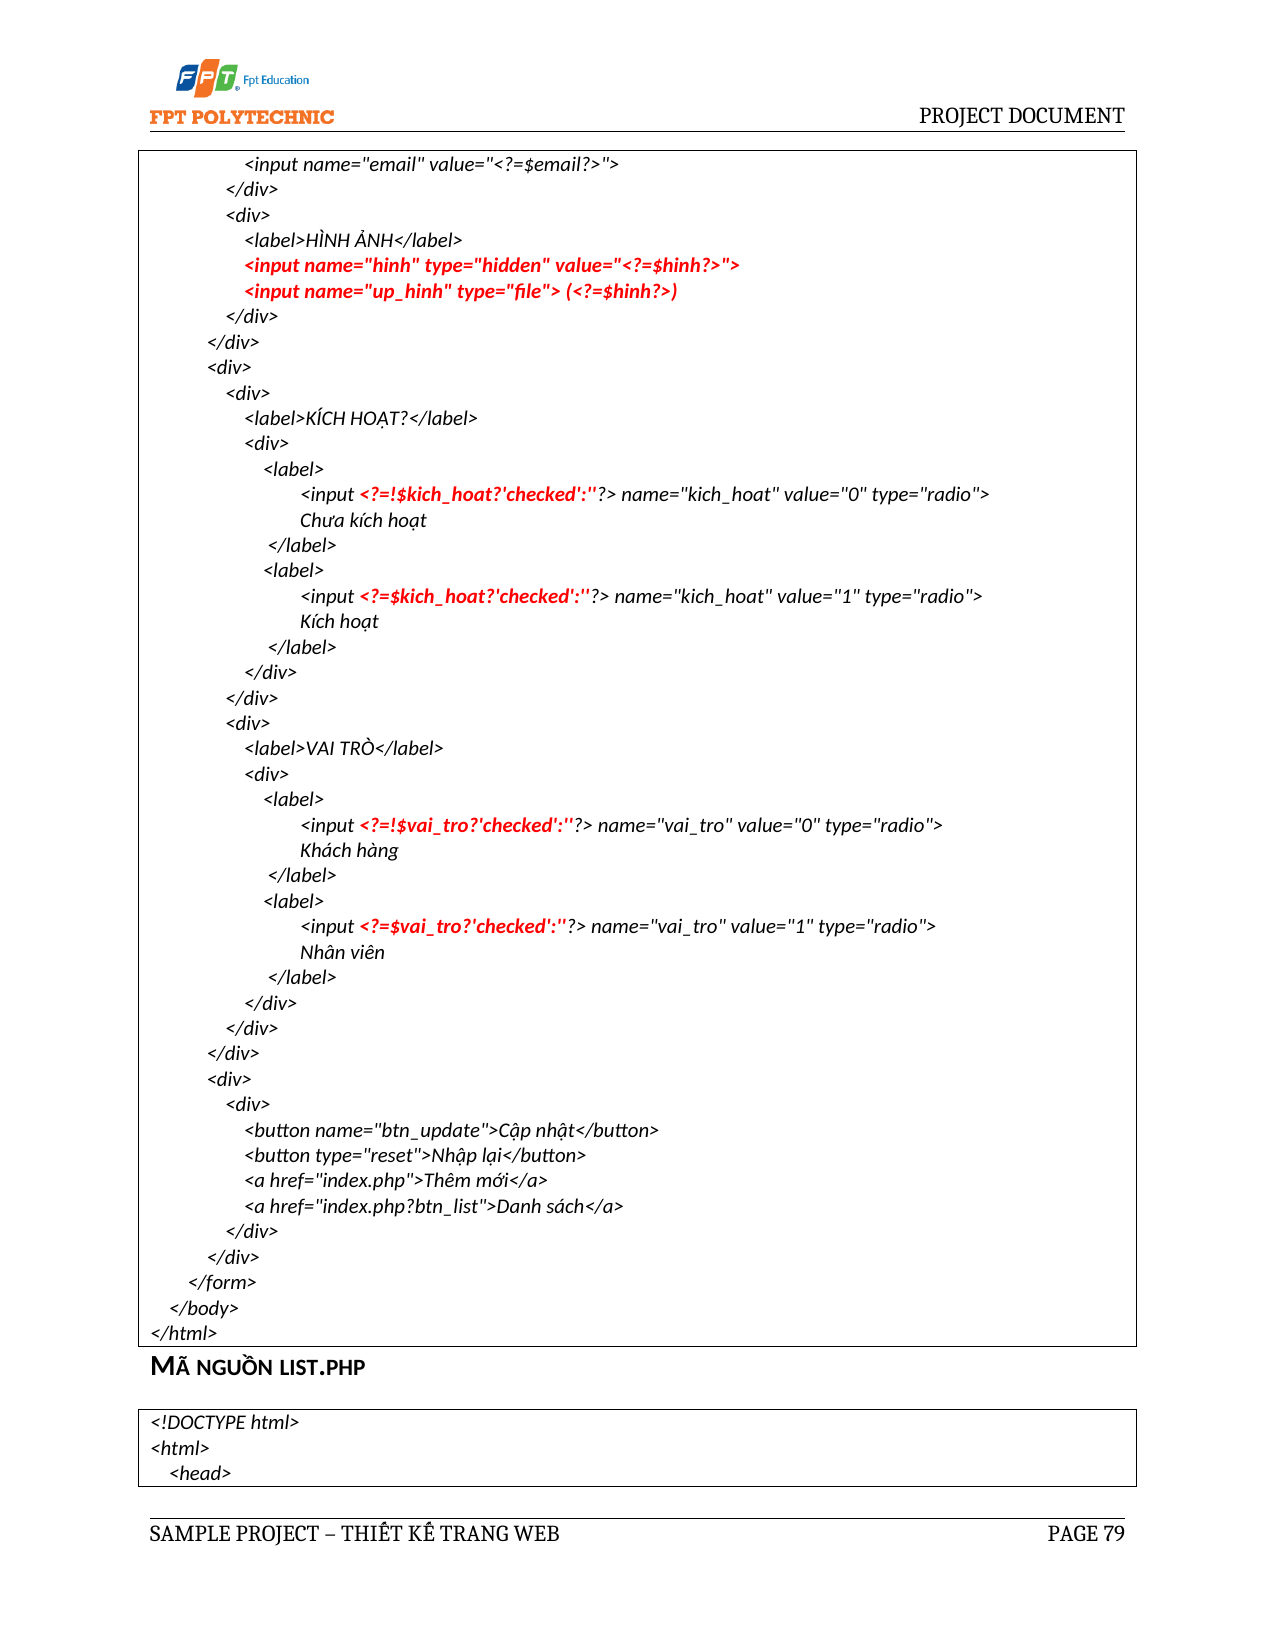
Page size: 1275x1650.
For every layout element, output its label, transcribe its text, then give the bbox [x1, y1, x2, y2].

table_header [139, 151, 1136, 1346]
text Mã nguồn list.php [150, 1347, 1125, 1382]
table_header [139, 1410, 1136, 1486]
picture [150, 59, 336, 124]
